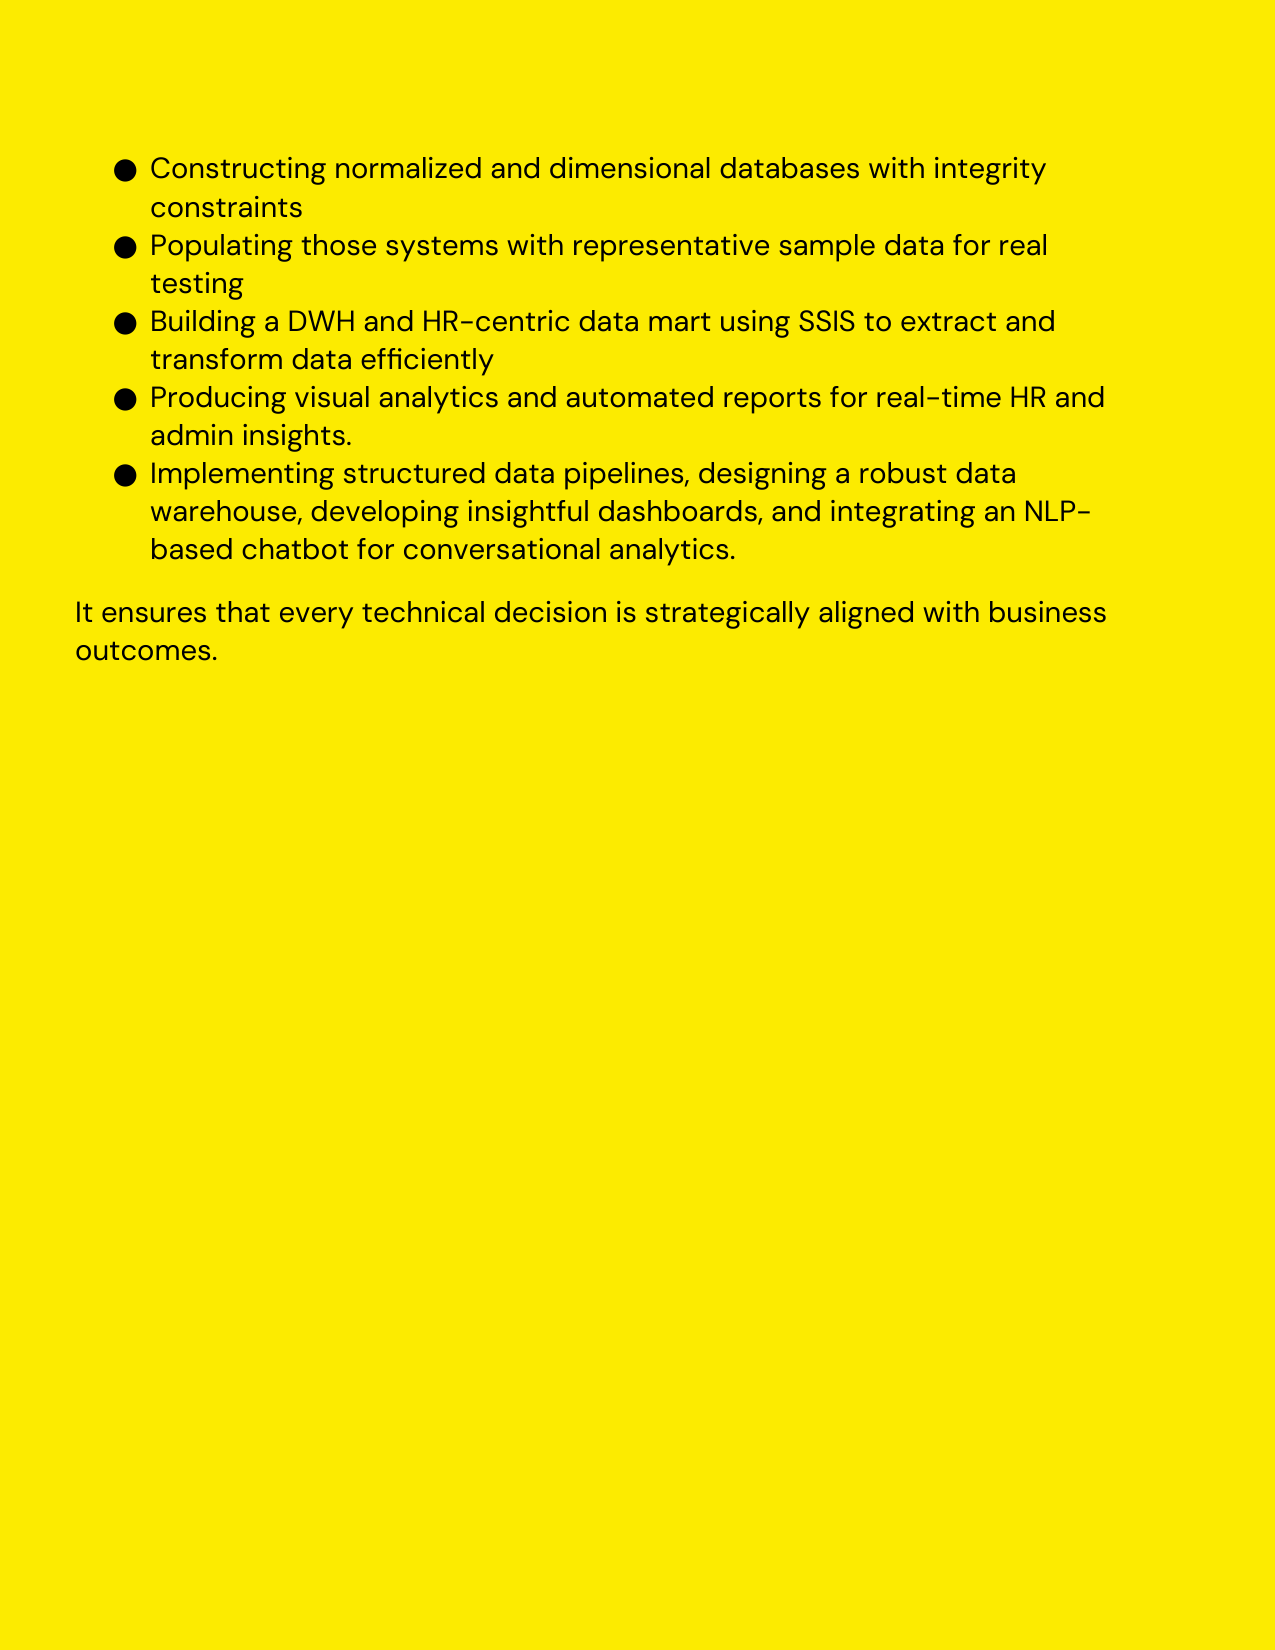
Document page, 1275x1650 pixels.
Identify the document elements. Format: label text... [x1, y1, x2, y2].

list Building a DWH and HR-centric data mart using SSIS to extract and transform data efficiently [112, 302, 1125, 378]
list Producing visual analytics and automated reports for real-time HR and admin insights. [112, 378, 1125, 454]
list Implementing structured data pipelines, designing a robust data warehouse, developing insightful dashboards, and integrating an NLP-based chatbot for conversational analytics. [112, 454, 1125, 568]
list Populating those systems with representative sample data for real testing [112, 226, 1125, 302]
text It ensures that every technical decision is strategically aligned with business outcomes. [75, 593, 1125, 669]
list Constructing normalized and dimensional databases with integrity constraints [112, 150, 1125, 226]
